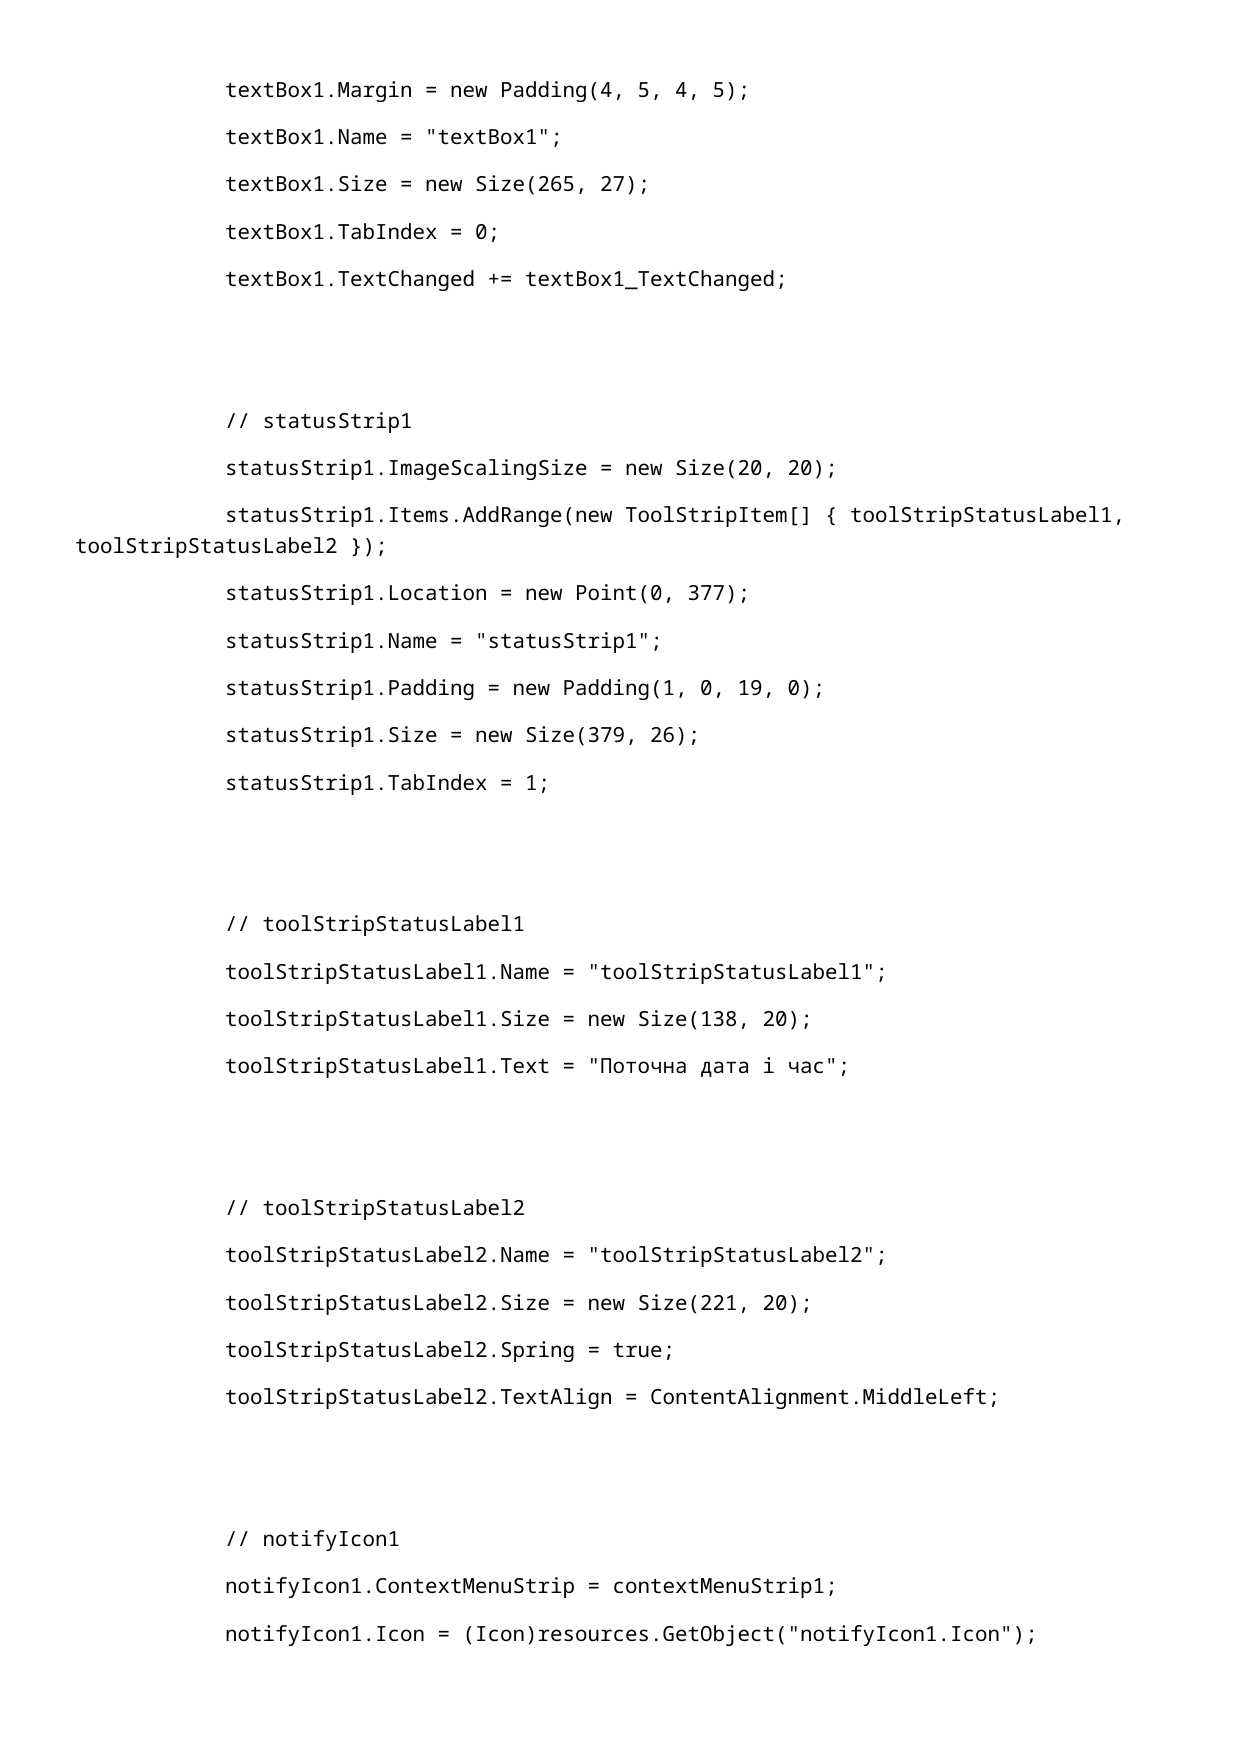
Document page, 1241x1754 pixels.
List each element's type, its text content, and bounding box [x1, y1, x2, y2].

text textBox1.Name = "textBox1"; [75, 122, 1165, 151]
text textBox1.Size = new Size(265, 27); [75, 169, 1165, 198]
text statusStrip1.TabIndex = 1; [75, 768, 1165, 796]
text // statusStrip1 [75, 406, 1165, 434]
text statusStrip1.ImageScalingSize = new Size(20, 20); [75, 453, 1165, 482]
text toolStripStatusLabel1.Name = "toolStripStatusLabel1"; [75, 957, 1165, 985]
text statusStrip1.Size = new Size(379, 26); [75, 720, 1165, 749]
text statusStrip1.Padding = new Padding(1, 0, 19, 0); [75, 673, 1165, 702]
text notifyIcon1.Icon = (Icon)resources.GetObject("notifyIcon1.Icon"); [75, 1619, 1165, 1647]
text textBox1.TextChanged += textBox1_TextChanged; [75, 264, 1165, 293]
text toolStripStatusLabel1.Text = "Поточна дата і час"; [75, 1051, 1165, 1080]
text toolStripStatusLabel2.TextAlign = ContentAlignment.MiddleLeft; [75, 1382, 1165, 1411]
text toolStripStatusLabel2.Size = new Size(221, 20); [75, 1288, 1165, 1316]
text textBox1.TabIndex = 0; [75, 217, 1165, 245]
text notifyIcon1.ContextMenuStrip = contextMenuStrip1; [75, 1572, 1165, 1600]
text toolStripStatusLabel2.Name = "toolStripStatusLabel2"; [75, 1241, 1165, 1269]
text toolStripStatusLabel1.Size = new Size(138, 20); [75, 1004, 1165, 1033]
text textBox1.Margin = new Padding(4, 5, 4, 5); [75, 75, 1165, 103]
text toolStripStatusLabel2.Spring = true; [75, 1335, 1165, 1364]
text statusStrip1.Location = new Point(0, 377); [75, 578, 1165, 607]
text // toolStripStatusLabel1 [75, 909, 1165, 938]
text // notifyIcon1 [75, 1524, 1165, 1553]
text // toolStripStatusLabel2 [75, 1193, 1165, 1222]
text statusStrip1.Name = "statusStrip1"; [75, 626, 1165, 654]
text statusStrip1.Items.AddRange(new ToolStripItem[] { toolStripStatusLabel1, toolStripStatusLabel2 }); [75, 501, 1165, 560]
